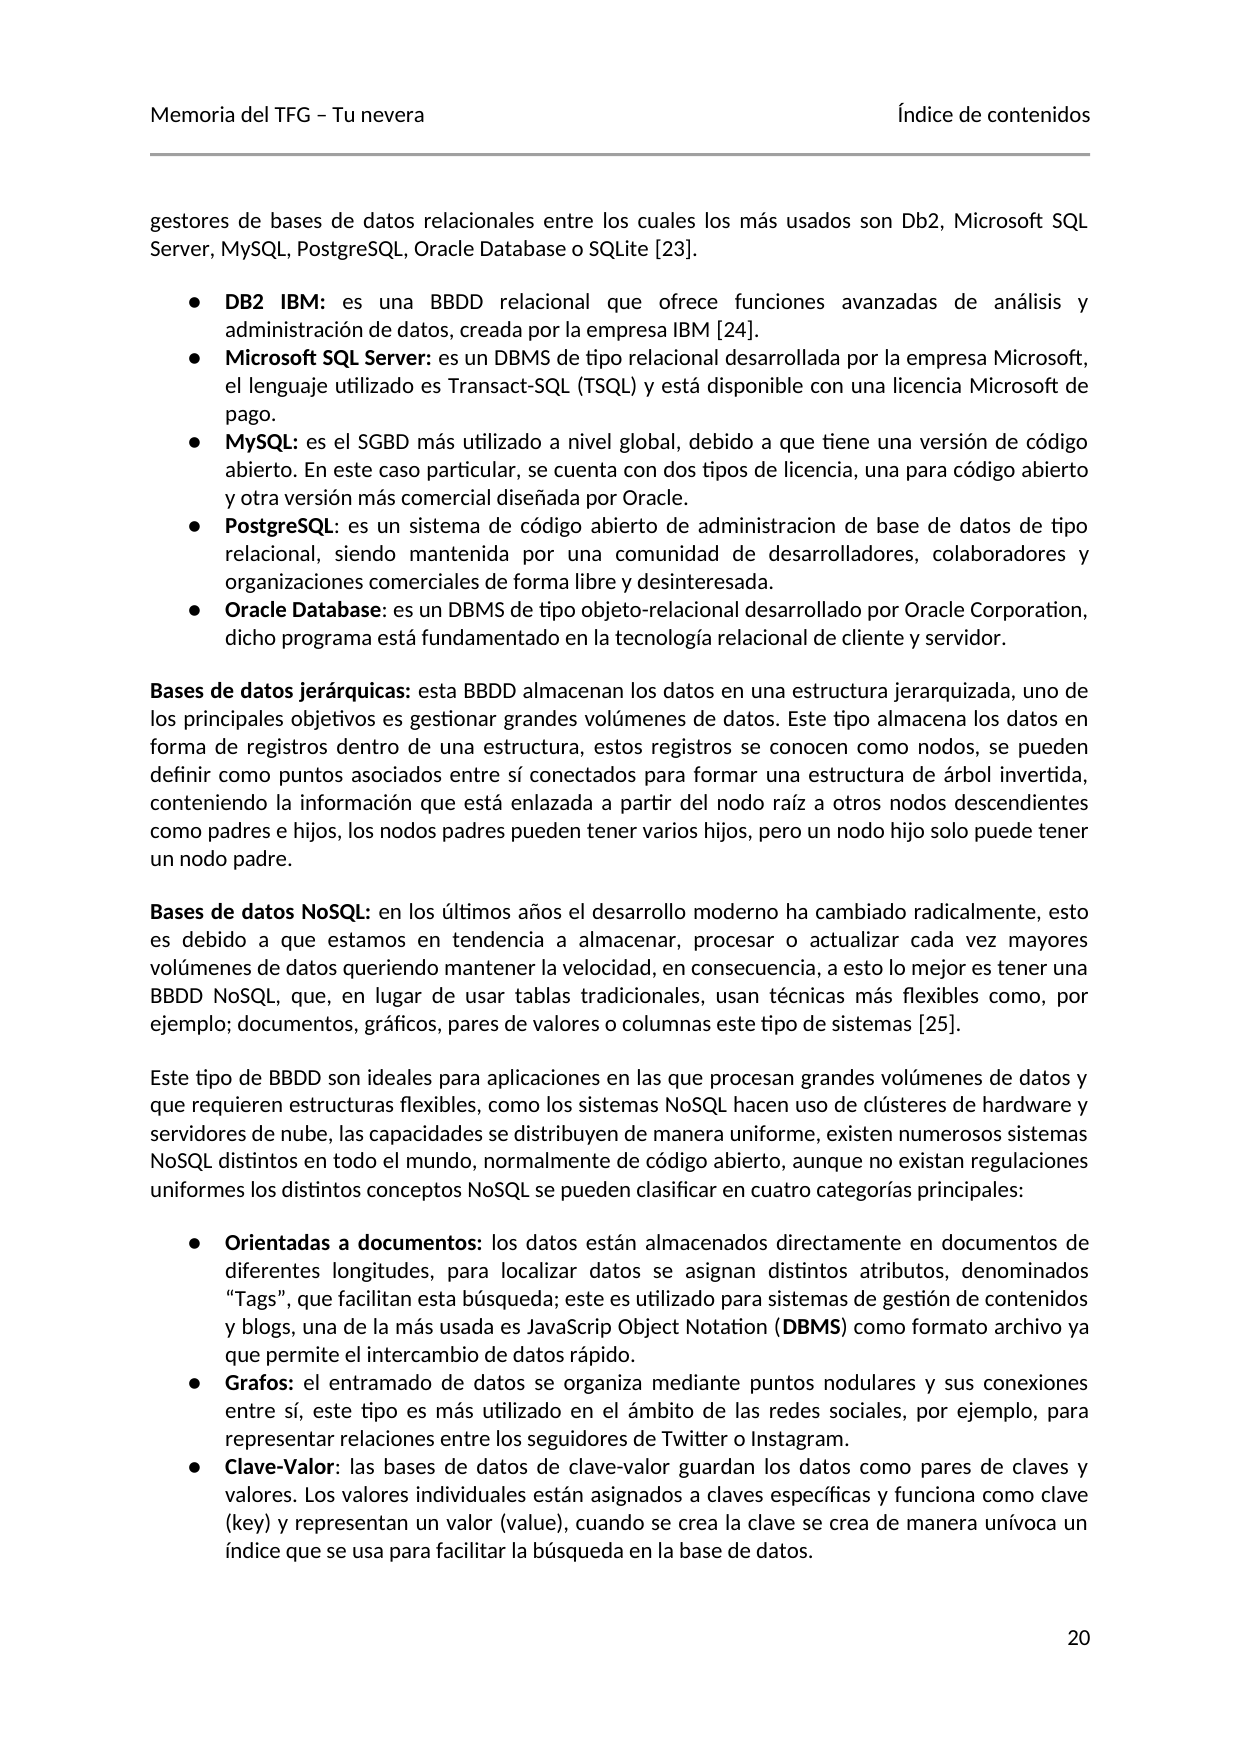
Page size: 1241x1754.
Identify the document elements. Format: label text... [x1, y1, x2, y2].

text Bases de datos NoSQL: en los últimos años el desarrollo moderno ha cambiado radicalmente, esto es debido a que estamos en tendencia a almacenar, procesar o actualizar cada vez mayores volúmenes de datos queriendo mantener la velocidad, en consecuencia, a esto lo mejor es tener una BBDD NoSQL, que, en lugar de usar tablas tradicionales, usan técnicas más flexibles como, por ejemplo; documentos, gráficos, pares de valores o columnas este tipo de sistemas . [150, 897, 1090, 1038]
list Grafos: el entramado de datos se organiza mediante puntos nodulares y sus conexiones entre sí, este tipo es más utilizado en el ámbito de las redes sociales, por ejemplo, para representar relaciones entre los seguidores de Twitter o Instagram. [187, 1368, 1090, 1452]
list Orientadas a documentos: los datos están almacenados directamente en documentos de diferentes longitudes, para localizar datos se asignan distintos atributos, denominados “Tags”, que facilitan esta búsqueda; este es utilizado para sistemas de gestión de contenidos y blogs, una de la más usada es JavaScrip Object Notation (DBMS) como formato archivo ya que permite el intercambio de datos rápido. [187, 1228, 1090, 1368]
text Este tipo de BBDD son ideales para aplicaciones en las que procesan grandes volúmenes de datos y que requieren estructuras flexibles, como los sistemas NoSQL hacen uso de clústeres de hardware y servidores de nube, las capacidades se distribuyen de manera uniforme, existen numerosos sistemas NoSQL distintos en todo el mundo, normalmente de código abierto, aunque no existan regulaciones uniformes los distintos conceptos NoSQL se pueden clasificar en cuatro categorías principales: [150, 1063, 1090, 1203]
list MySQL: es el SGBD más utilizado a nivel global, debido a que tiene una versión de código abierto. En este caso particular, se cuenta con dos tipos de licencia, una para código abierto y otra versión más comercial diseñada por Oracle. [187, 427, 1090, 511]
text Bases de datos jerárquicas: esta BBDD almacenan los datos en una estructura jerarquizada, uno de los principales objetivos es gestionar grandes volúmenes de datos. Este tipo almacena los datos en forma de registros dentro de una estructura, estos registros se conocen como nodos, se pueden definir como puntos asociados entre sí conectados para formar una estructura de árbol invertida, conteniendo la información que está enlazada a partir del nodo raíz a otros nodos descendientes como padres e hijos, los nodos padres pueden tener varios hijos, pero un nodo hijo solo puede tener un nodo padre. [150, 676, 1090, 872]
list Microsoft SQL Server: es un DBMS de tipo relacional desarrollada por la empresa Microsoft, el lenguaje utilizado es Transact-SQL (TSQL) y está disponible con una licencia Microsoft de pago. [187, 343, 1090, 427]
list DB2 IBM: es una BBDD relacional que ofrece funciones avanzadas de análisis y administración de datos, creada por la empresa IBM . [187, 287, 1090, 343]
list Oracle Database: es un DBMS de tipo objeto-relacional desarrollado por Oracle Corporation, dicho programa está fundamentado en la tecnología relacional de cliente y servidor. [187, 595, 1090, 651]
list PostgreSQL: es un sistema de código abierto de administracion de base de datos de tipo relacional, siendo mantenida por una comunidad de desarrolladores, colaboradores y organizaciones comerciales de forma libre y desinteresada. [187, 511, 1090, 595]
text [150, 206, 1090, 262]
list Clave-Valor: las bases de datos de clave-valor guardan los datos como pares de claves y valores. Los valores individuales están asignados a claves específicas y funciona como clave (key) y representan un valor (value), cuando se crea la clave se crea de manera unívoca un índice que se usa para facilitar la búsqueda en la base de datos. [187, 1452, 1090, 1564]
